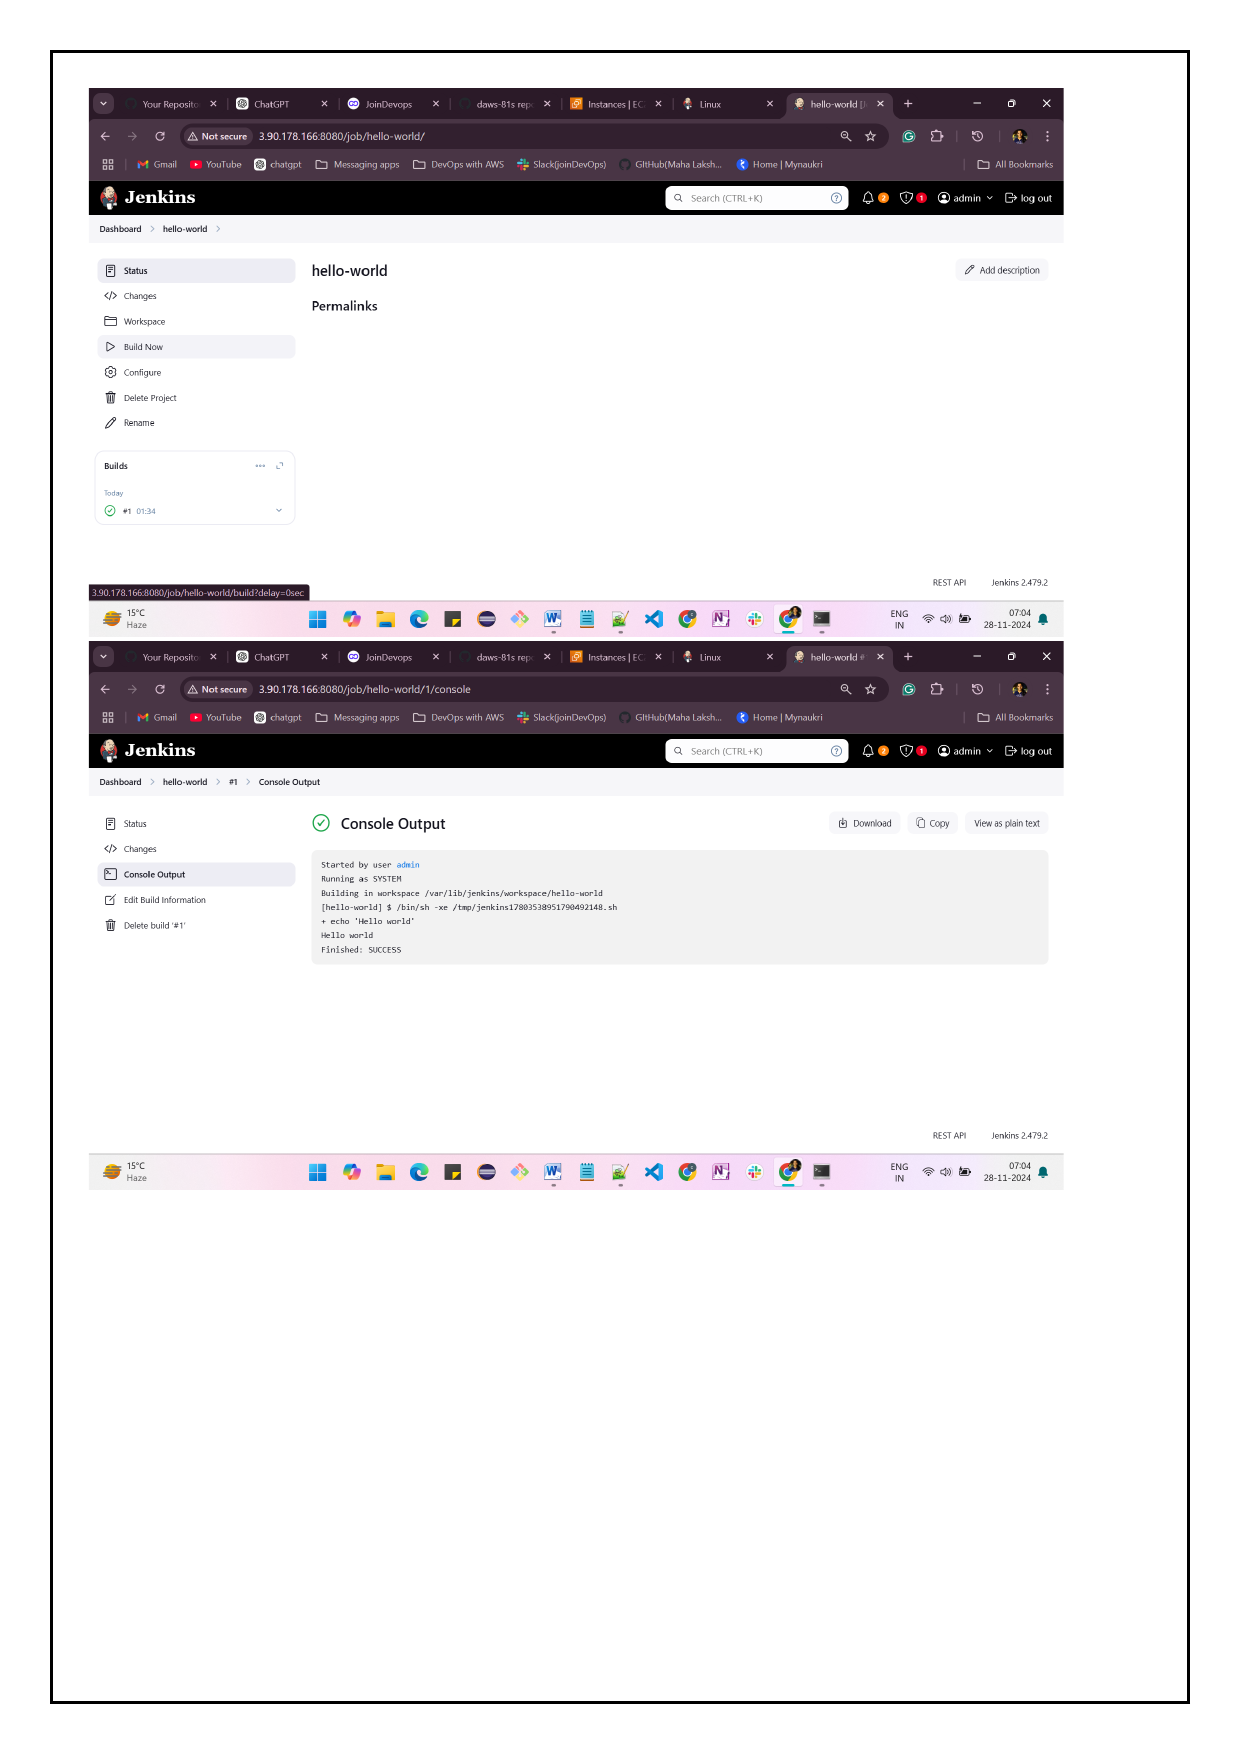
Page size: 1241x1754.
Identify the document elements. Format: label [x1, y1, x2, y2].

picture [88, 88, 1064, 637]
picture [88, 641, 1064, 1190]
